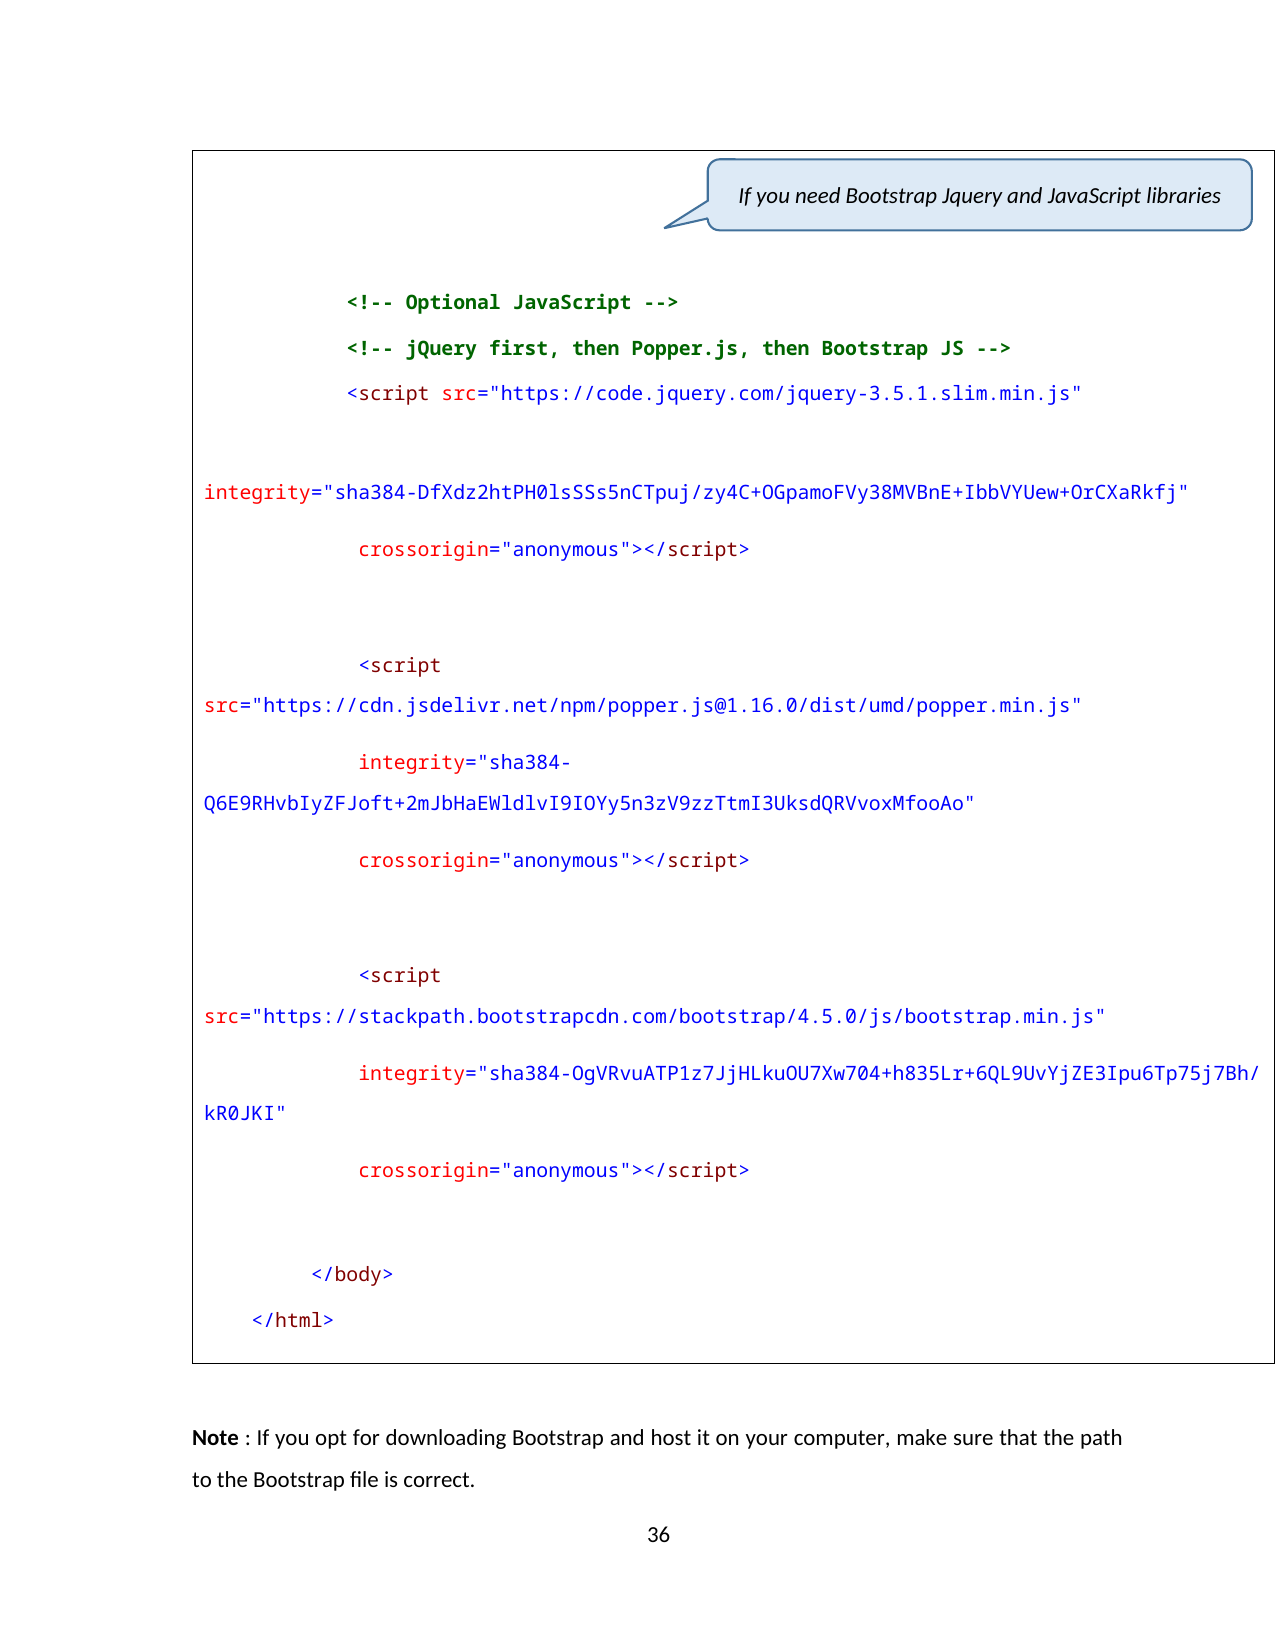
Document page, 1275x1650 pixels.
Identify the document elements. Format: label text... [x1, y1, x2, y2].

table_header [193, 151, 1274, 1363]
text Note : If you opt for downloading Bootstrap and host it on your computer, make sure that the path to the Bootstrap file is correct. [192, 1423, 1125, 1493]
